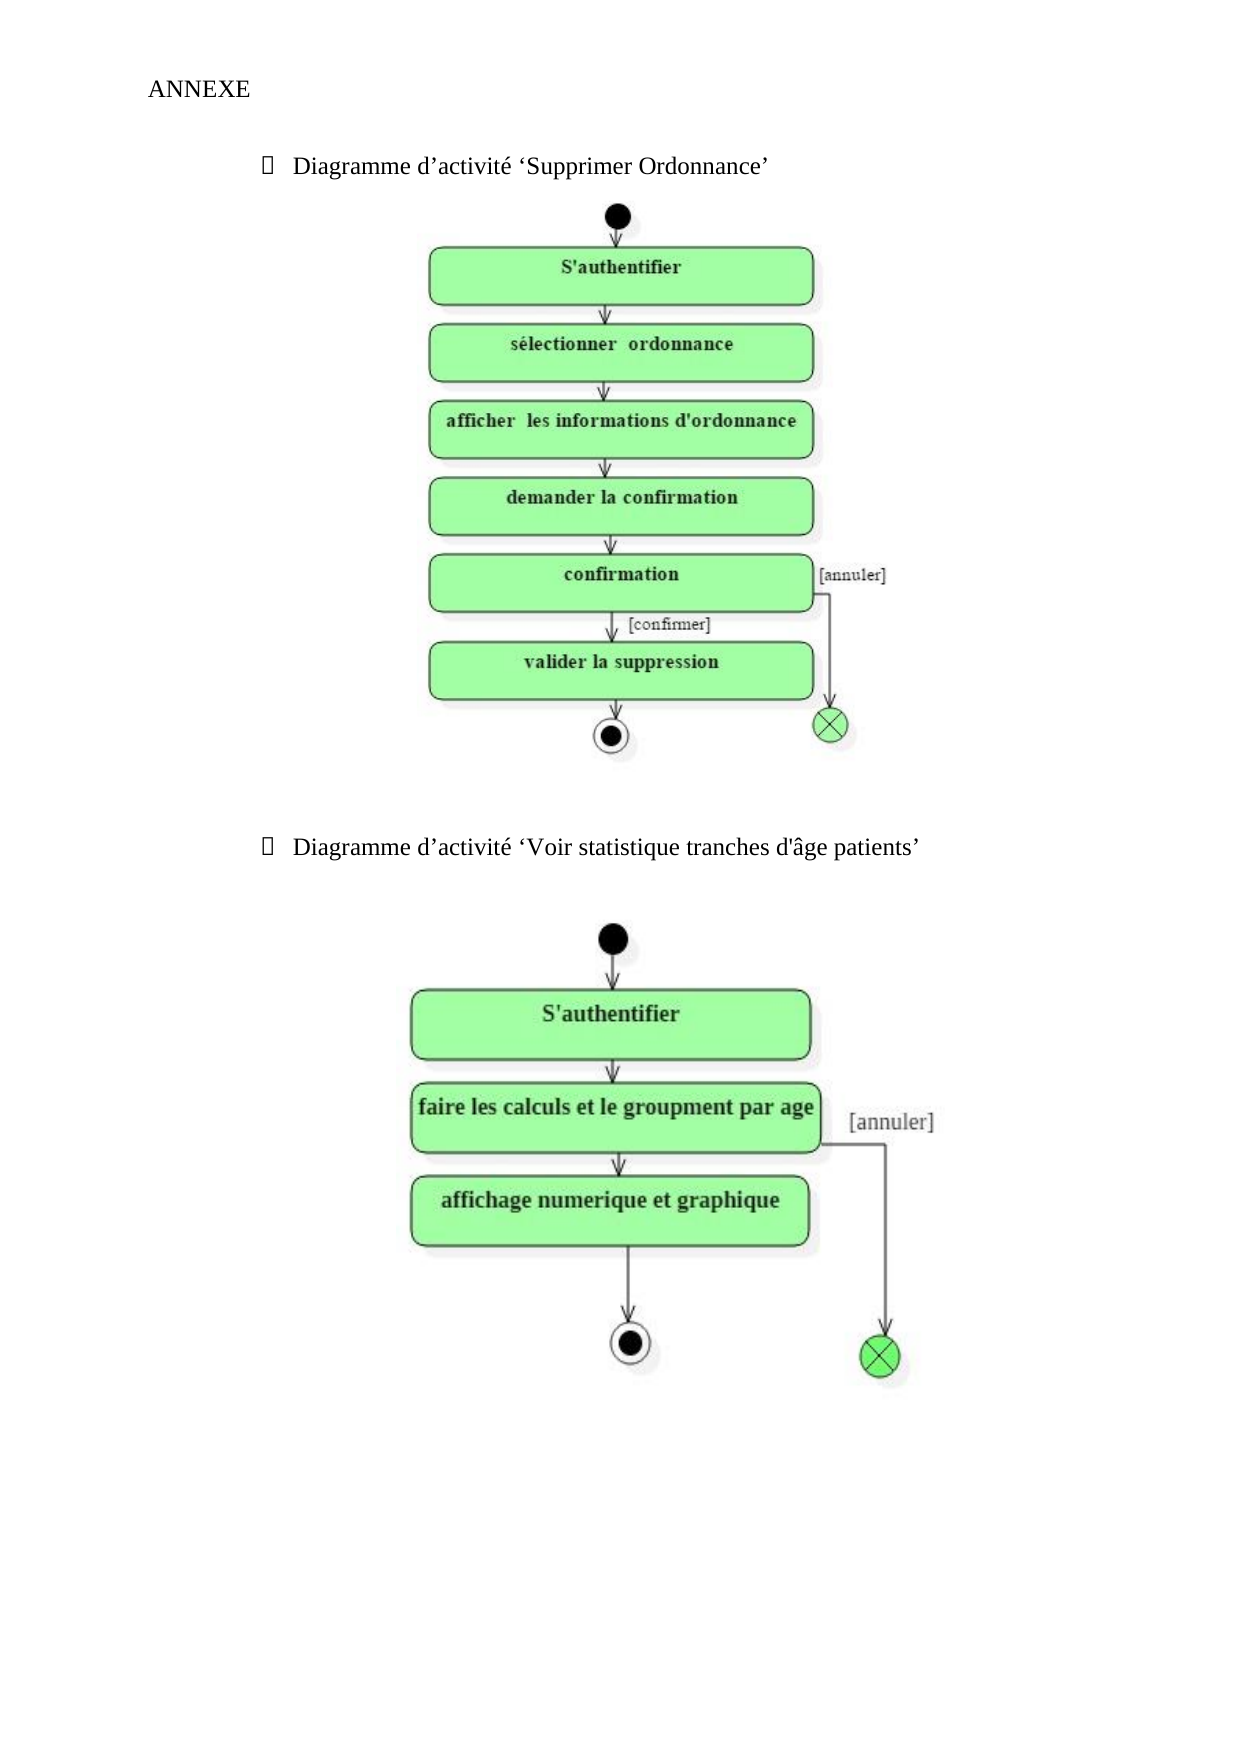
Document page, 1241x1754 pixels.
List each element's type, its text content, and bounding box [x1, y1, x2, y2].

text Diagramme d’activité ‘Voir statistique tranches d'âge patients’ [260, 828, 1154, 862]
picture [396, 908, 998, 1444]
text Diagramme d’activité ‘Supprimer Ordonnance’ [260, 148, 1154, 182]
picture [416, 190, 944, 808]
text ANNEXE [148, 74, 1154, 103]
